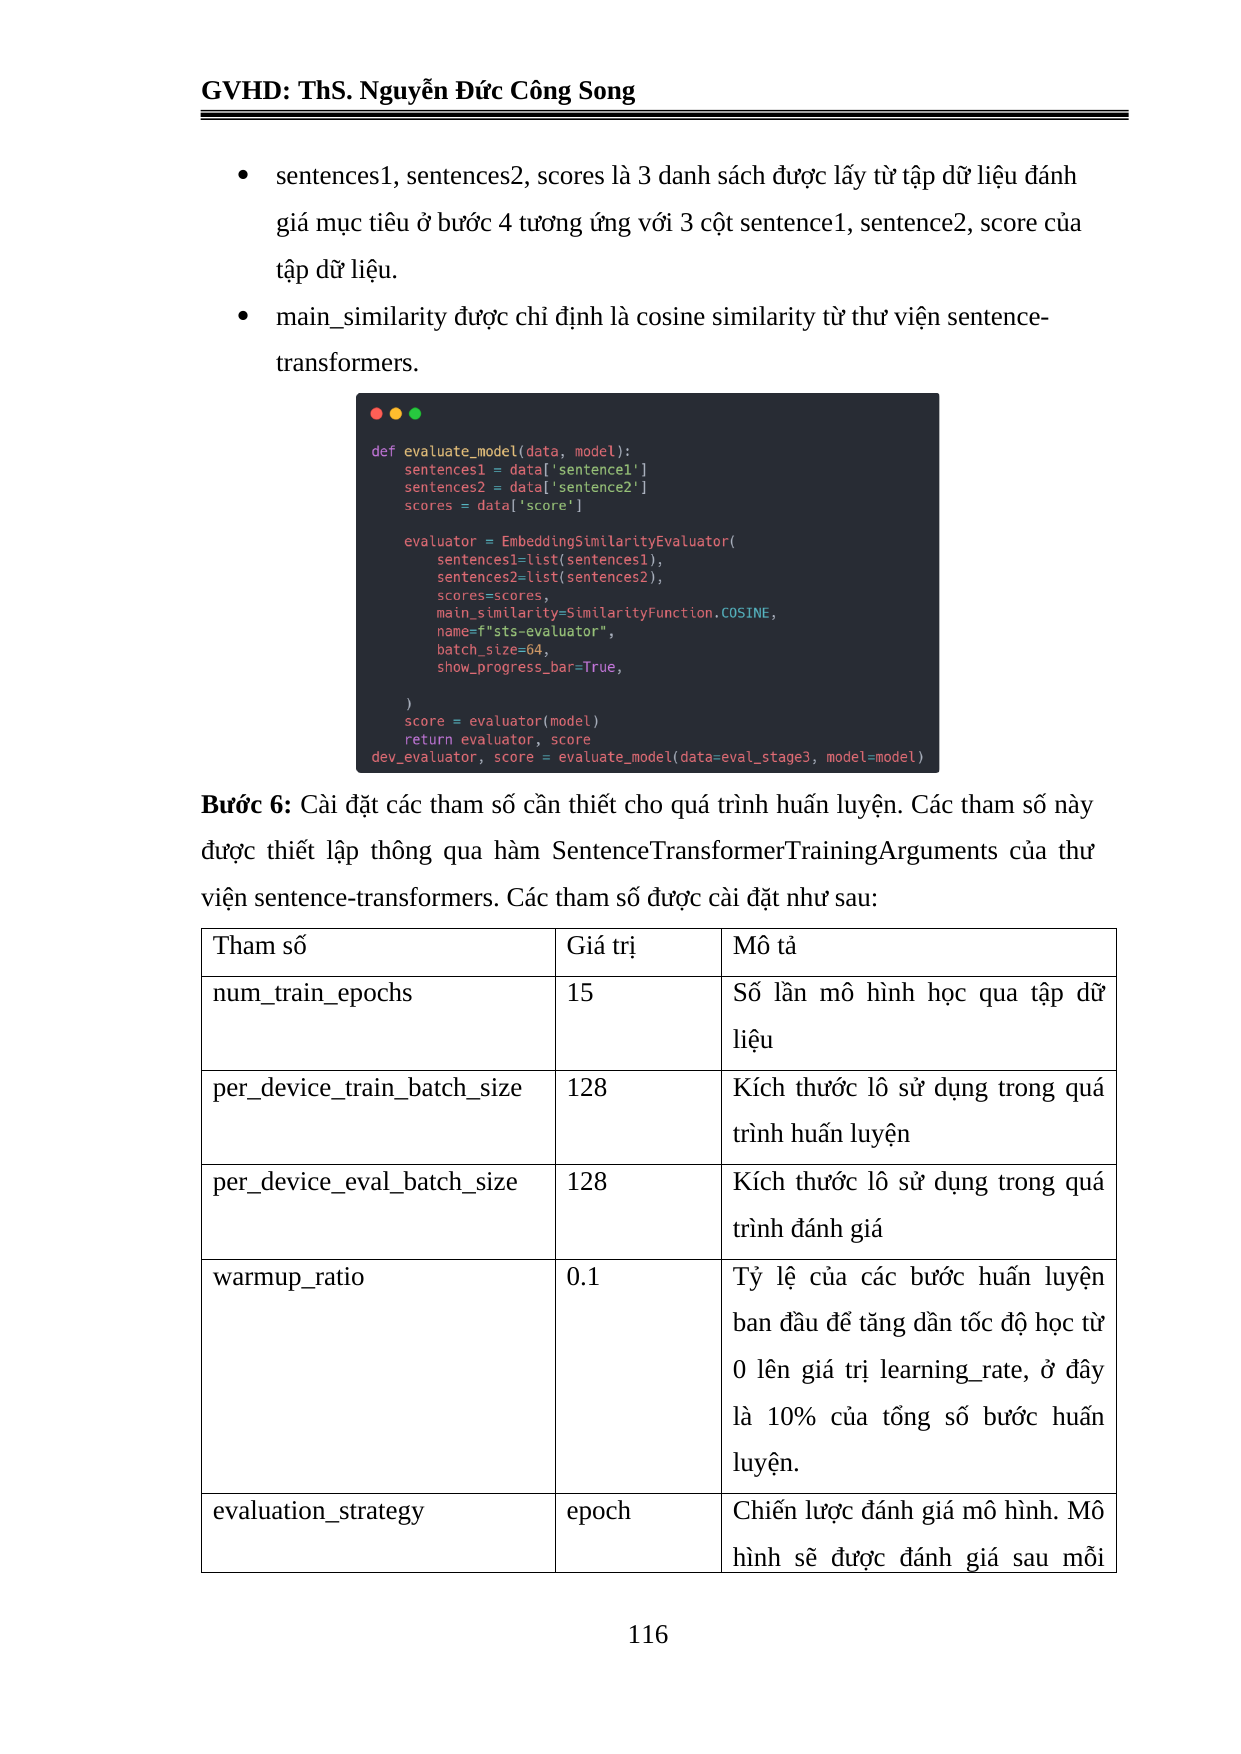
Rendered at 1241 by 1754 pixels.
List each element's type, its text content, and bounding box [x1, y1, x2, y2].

table_header Tham số [202, 929, 555, 976]
table_cell 128 [556, 1165, 721, 1259]
table_header Giá trị [556, 929, 721, 976]
table_cell Kích thước lô sử dụng trong quá trình huấn luyện [722, 1071, 1116, 1164]
text Bước 6: Cài đặt các tham số cần thiết cho quá trình huấn luyện. Các tham số này được thiết lập thông qua hàm SentenceTransformerTrainingArguments của thư viện sentence-transformers. Các tham số được cài đặt như sau: [201, 788, 1094, 912]
picture [356, 393, 940, 773]
table_cell warmup_ratio [202, 1260, 555, 1493]
table_cell epoch [556, 1494, 721, 1572]
table_cell Số lần mô hình học qua tập dữ liệu [722, 977, 1116, 1070]
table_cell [722, 1494, 1116, 1572]
table_cell 0.1 [556, 1260, 721, 1493]
table_cell num_train_epochs [202, 977, 555, 1070]
table_cell per_device_eval_batch_size [202, 1165, 555, 1259]
list main_similarity được chỉ định là cosine similarity từ thư viện sentence-transformers. [238, 299, 1094, 377]
table_cell 128 [556, 1071, 721, 1164]
table_cell per_device_train_batch_size [202, 1071, 555, 1164]
table_cell Kích thước lô sử dụng trong quá trình đánh giá [722, 1165, 1116, 1259]
list sentences1, sentences2, scores là 3 danh sách được lấy từ tập dữ liệu đánh giá mục tiêu ở bước 4 tương ứng với 3 cột sentence1, sentence2, score của tập dữ liệu. [238, 159, 1094, 284]
table_cell 15 [556, 977, 721, 1070]
table_cell Tỷ lệ của các bước huấn luyện ban đầu để tăng dần tốc độ học từ 0 lên giá trị learning_rate, ở đây là 10% của tổng số bước huấn luyện. [722, 1260, 1116, 1493]
table_cell evaluation_strategy [202, 1494, 555, 1572]
table_header Mô tả [722, 929, 1116, 976]
